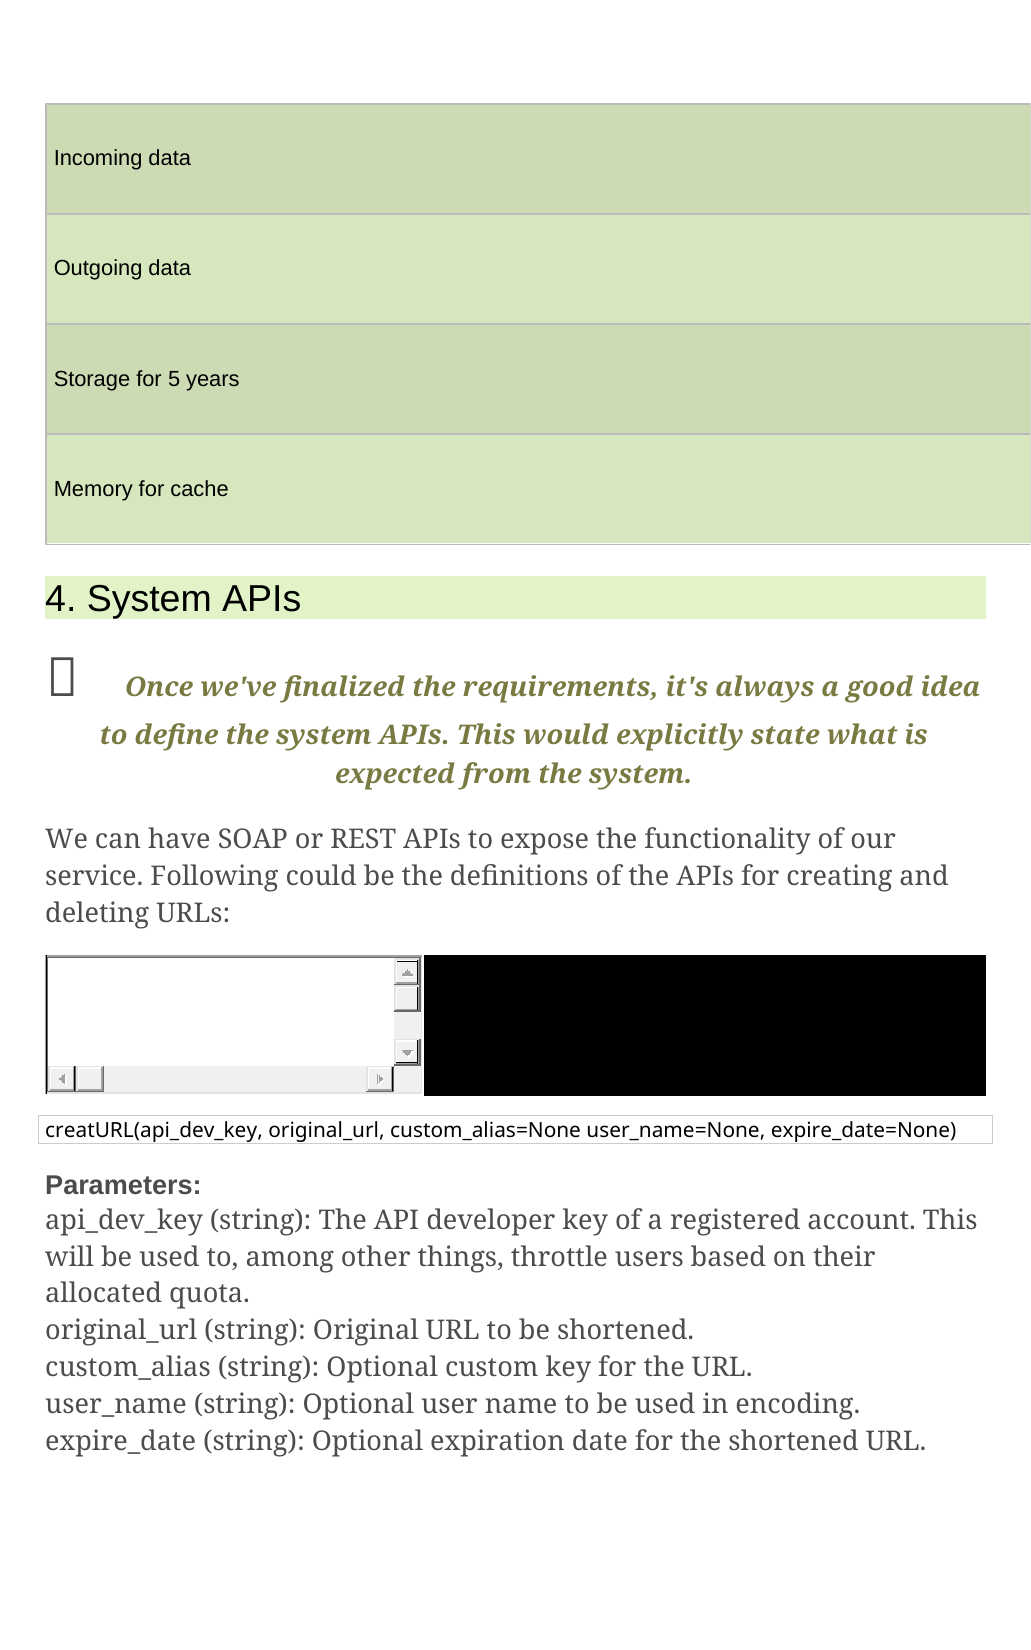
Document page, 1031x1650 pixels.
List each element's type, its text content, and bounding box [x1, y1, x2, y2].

text creatURL(api_dev_key, original_url, custom_alias=None user_name=None, expire_date=None) [39, 1116, 992, 1143]
text Parameters: api_dev_key (string): The API developer key of a registered account. This will be used to, among other things, throttle users based on their allocated quota. original_url (string): Original URL to be shortened. custom_alias (string): Optional custom key for the URL. user_name (string): Optional user name to be used in encoding. expire_date (string): Optional expiration date for the shortened URL. [45, 1169, 986, 1458]
subtitle 4. System APIs [45, 576, 986, 619]
text 💡 Once we've finalized the requirements, it's always a good idea to define the system APIs. This would explicitly state what is expected from the system. [45, 638, 986, 792]
table_cell Memory for cache [47, 435, 1030, 543]
table_cell Storage for 5 years [47, 325, 1030, 433]
table_cell Incoming data [47, 105, 1030, 213]
text We can have SOAP or REST APIs to expose the functionality of our service. Following could be the definitions of the APIs for creating and deleting URLs: [45, 820, 986, 930]
table_cell Outgoing data [47, 215, 1030, 323]
